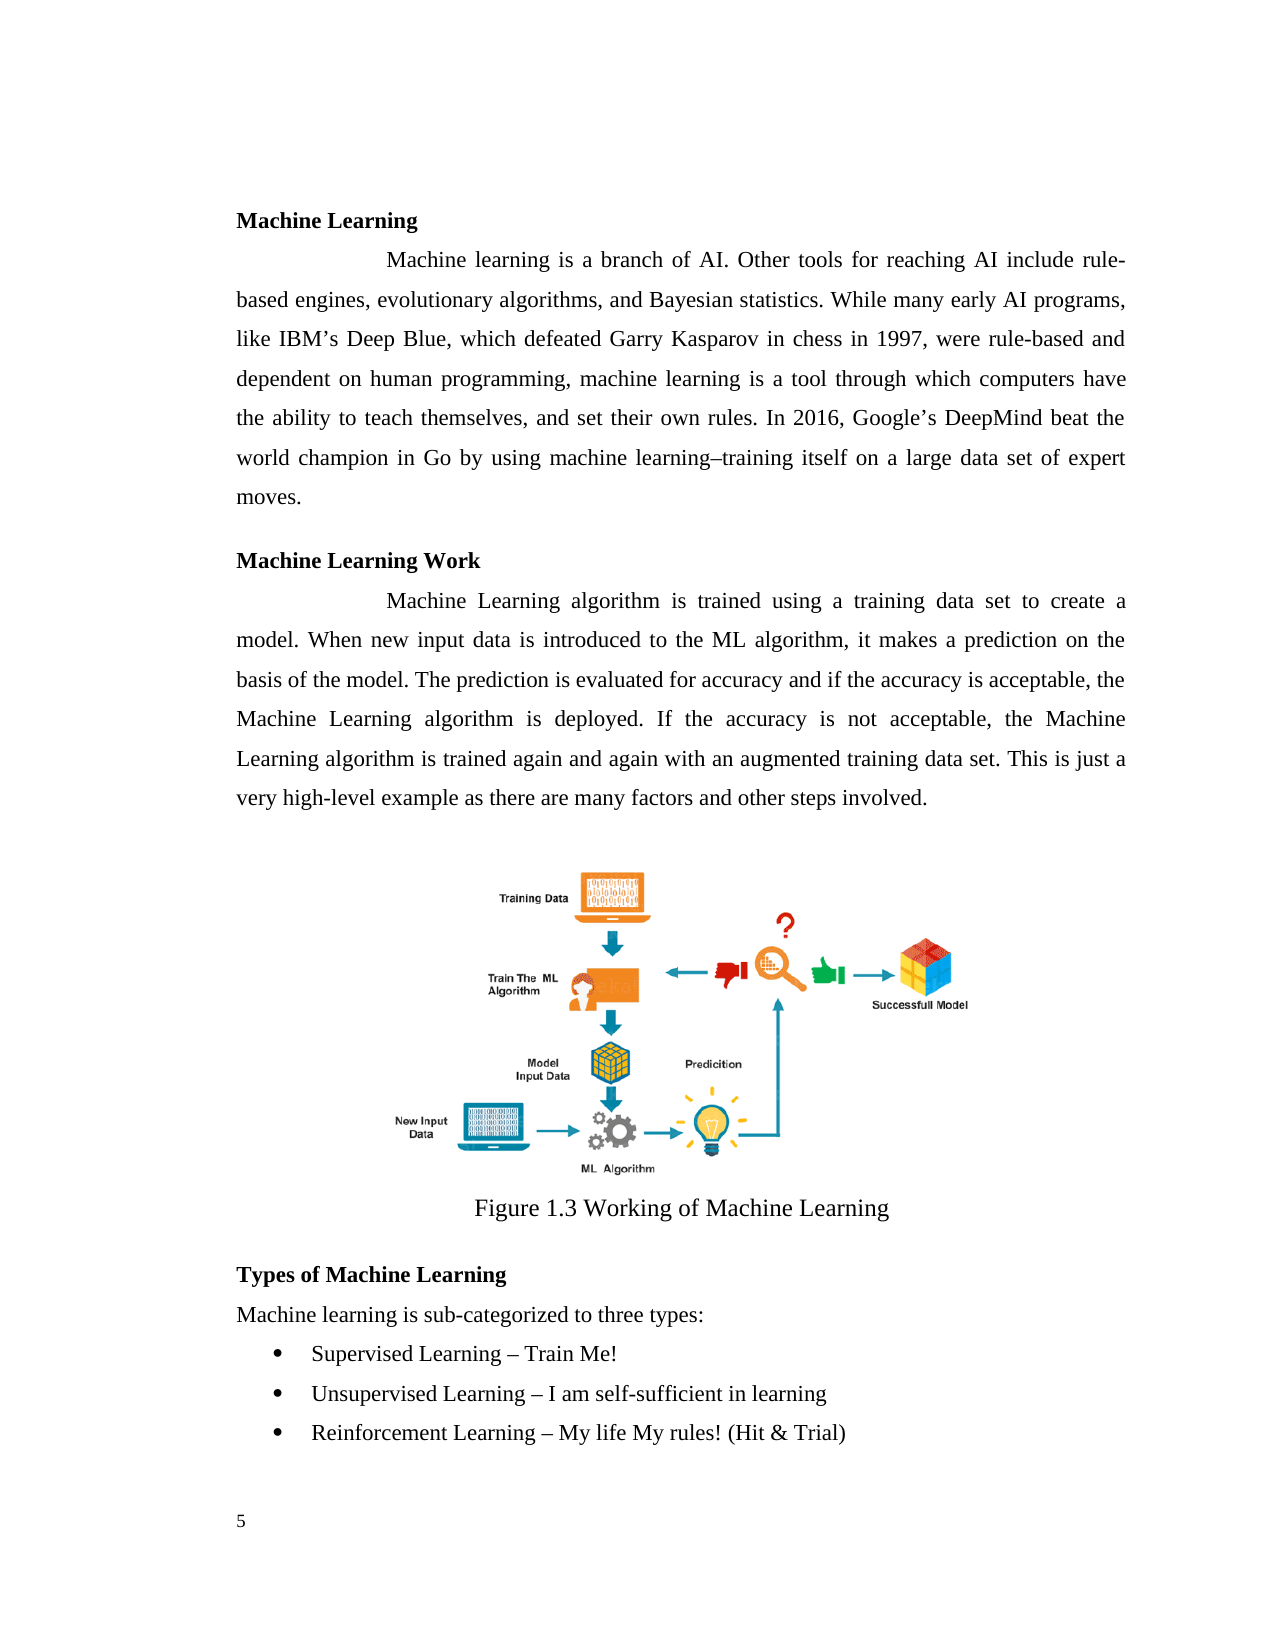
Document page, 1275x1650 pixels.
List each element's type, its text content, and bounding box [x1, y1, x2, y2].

picture [393, 863, 970, 1180]
text Machine learning is sub-categorized to three types: [236, 1301, 1127, 1327]
list Types of Machine Learning [236, 1261, 1127, 1288]
text Machine Learning Work [236, 548, 1127, 574]
text Machine Learning [236, 207, 1127, 233]
text Figure 1.3 Working of Machine Learning [236, 1193, 1127, 1222]
list Reinforcement Learning – My life My rules! (Hit & Trial) [274, 1419, 1127, 1446]
text Machine learning is a branch of AI. Other tools for reaching AI include rule-based engines, evolutionary algorithms, and Bayesian statistics. While many early AI programs, like IBM’s Deep Blue, which defeated Garry Kasparov in chess in 1997, were rule-based and dependent on human programming, machine learning is a tool through which computers have the ability to teach themselves, and set their own rules. In 2016, Google’s DeepMind beat the world champion in Go by using machine learning–training itself on a large data set of expert moves. [236, 246, 1127, 509]
text Machine Learning algorithm is trained using a training data set to create a model. When new input data is introduced to the ML algorithm, it makes a prediction on the basis of the model. The prediction is evaluated for accuracy and if the accuracy is acceptable, the Machine Learning algorithm is deployed. If the accuracy is not acceptable, the Machine Learning algorithm is trained again and again with an augmented training data set. This is just a very high-level example as there are many factors and other steps involved. [236, 587, 1127, 811]
list Supervised Learning – Train Me! [274, 1340, 1127, 1367]
list Unsupervised Learning – I am self-sufficient in learning [274, 1380, 1127, 1406]
